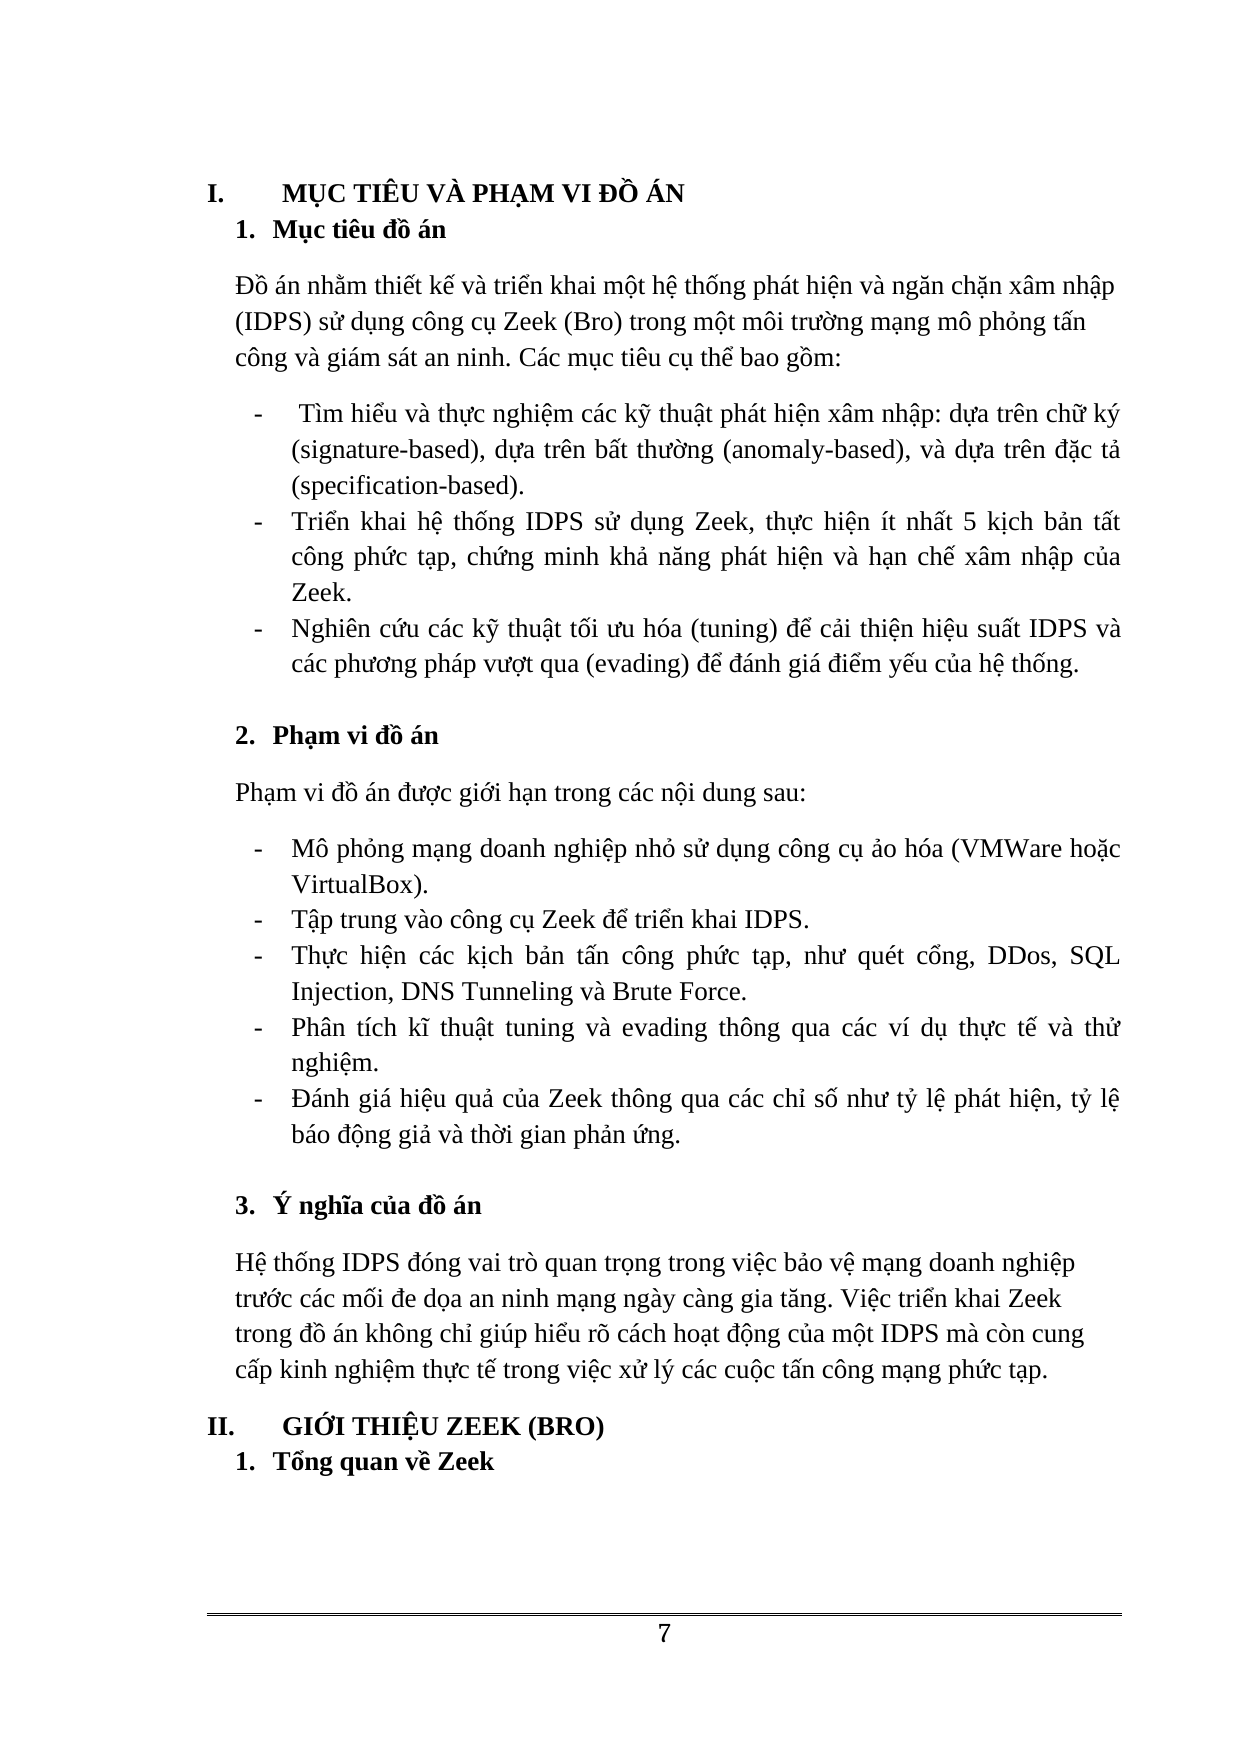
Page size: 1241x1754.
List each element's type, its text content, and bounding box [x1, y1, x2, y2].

list MỤC TIÊU VÀ PHẠM VI ĐỒ ÁN [207, 177, 1122, 208]
text Hệ thống IDPS đóng vai trò quan trọng trong việc bảo vệ mạng doanh nghiệp trước các mối đe dọa an ninh mạng ngày càng gia tăng. Việc triển khai Zeek trong đồ án không chỉ giúp hiểu rõ cách hoạt động của một IDPS mà còn cung cấp kinh nghiệm thực tế trong việc xử lý các cuộc tấn công mạng phức tạp. [235, 1246, 1122, 1384]
list Tìm hiểu và thực nghiệm các kỹ thuật phát hiện xâm nhập: dựa trên chữ ký (signature-based), dựa trên bất thường (anomaly-based), và dựa trên đặc tả (specification-based). [254, 397, 1122, 500]
list Mô phỏng mạng doanh nghiệp nhỏ sử dụng công cụ ảo hóa (VMWare hoặc VirtualBox). [254, 832, 1122, 899]
list Tập trung vào công cụ Zeek để triển khai IDPS. [254, 904, 1122, 935]
list Phạm vi đồ án [235, 719, 1122, 750]
text Phạm vi đồ án được giới hạn trong các nội dung sau: [235, 776, 1122, 807]
list Mục tiêu đồ án [235, 213, 1122, 244]
list Nghiên cứu các kỹ thuật tối ưu hóa (tuning) để cải thiện hiệu suất IDPS và các phương pháp vượt qua (evading) để đánh giá điểm yếu của hệ thống. [254, 612, 1122, 679]
list Tổng quan về Zeek [235, 1446, 1122, 1477]
text Đồ án nhằm thiết kế và triển khai một hệ thống phát hiện và ngăn chặn xâm nhập (IDPS) sử dụng công cụ Zeek (Bro) trong một môi trường mạng mô phỏng tấn công và giám sát an ninh. Các mục tiêu cụ thể bao gồm: [235, 269, 1122, 372]
list Triển khai hệ thống IDPS sử dụng Zeek, thực hiện ít nhất 5 kịch bản tất công phức tạp, chứng minh khả năng phát hiện và hạn chế xâm nhập của Zeek. [254, 505, 1122, 607]
list Đánh giá hiệu quả của Zeek thông qua các chỉ số như tỷ lệ phát hiện, tỷ lệ báo động giả và thời gian phản ứng. [254, 1082, 1122, 1149]
list GIỚI THIỆU ZEEK (BRO) [207, 1410, 1122, 1441]
list Thực hiện các kịch bản tấn công phức tạp, như quét cổng, DDos, SQL Injection, DNS Tunneling và Brute Force. [254, 939, 1122, 1006]
list Ý nghĩa của đồ án [235, 1189, 1122, 1221]
list Phân tích kĩ thuật tuning và evading thông qua các ví dụ thực tế và thử nghiệm. [254, 1011, 1122, 1078]
